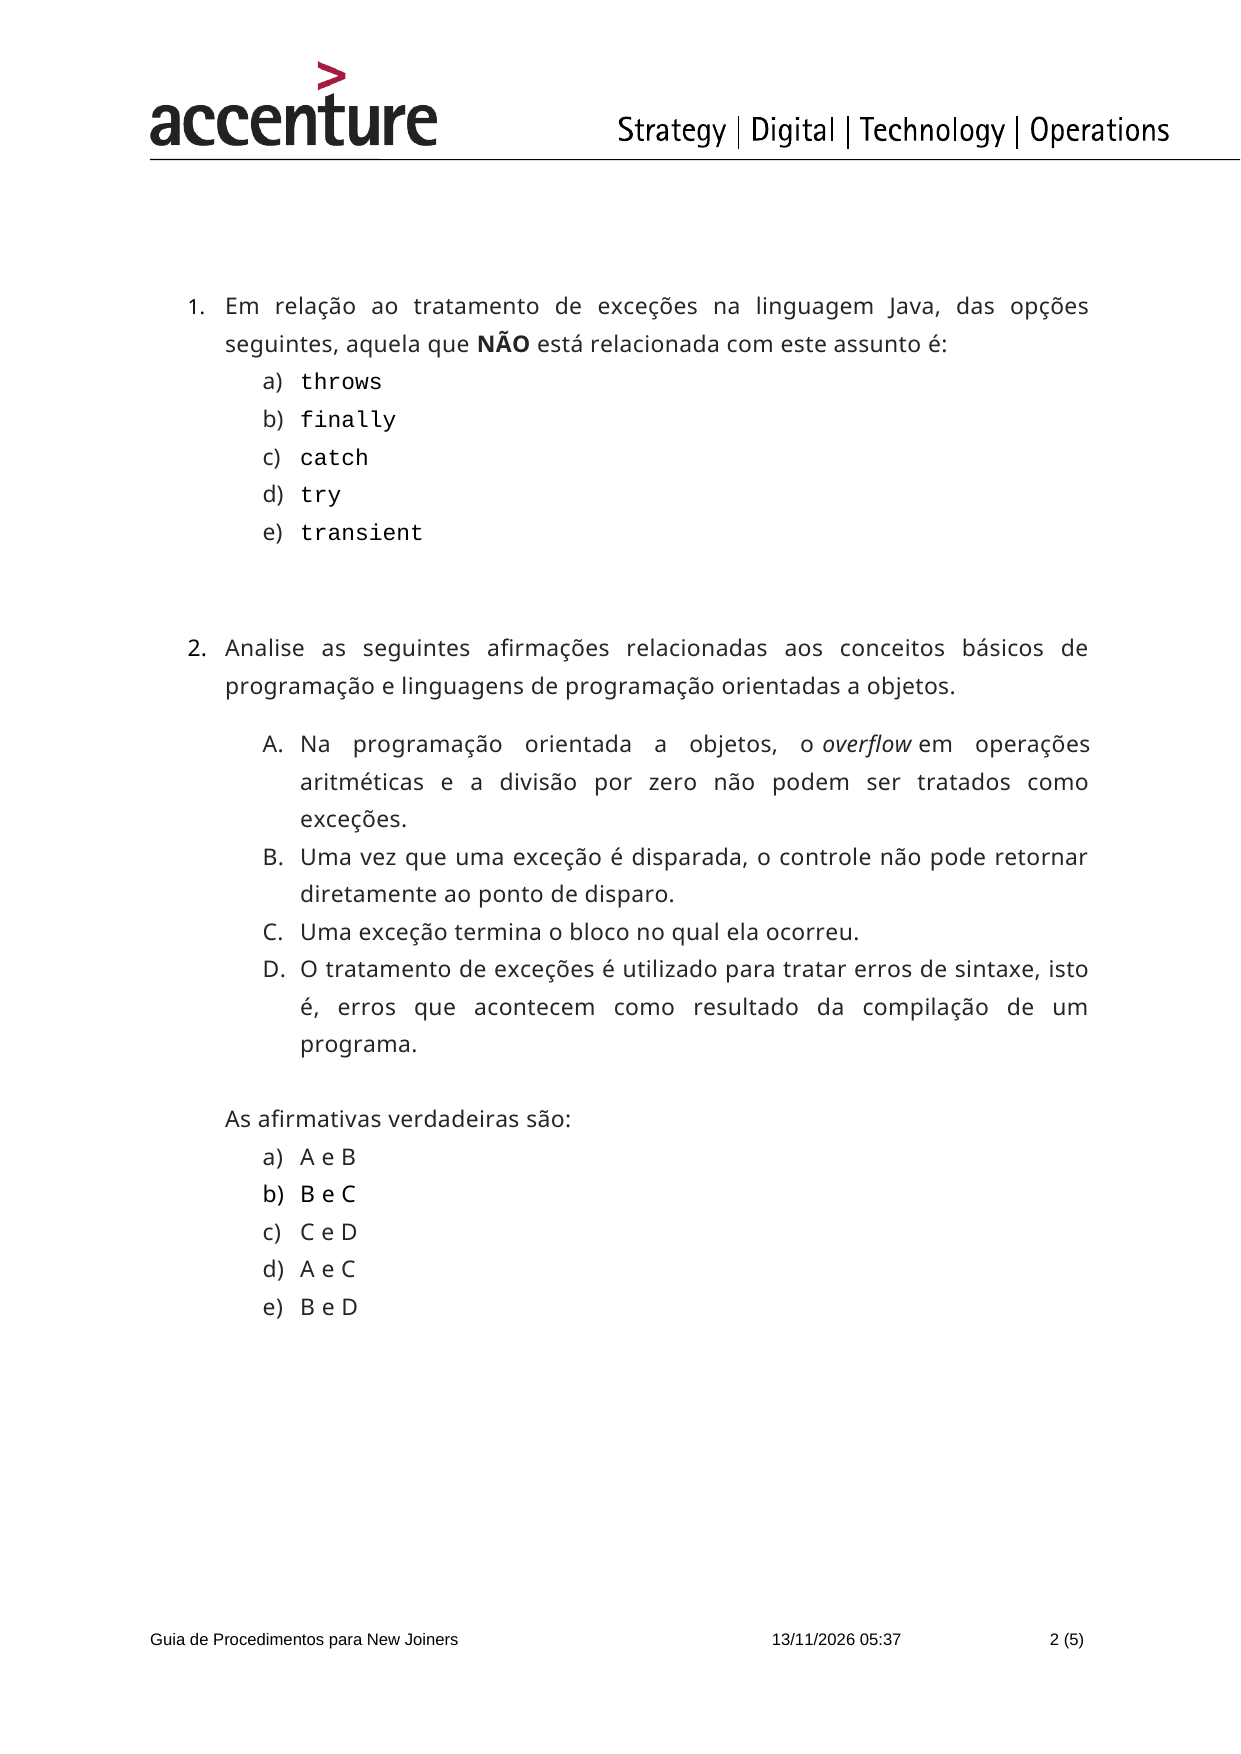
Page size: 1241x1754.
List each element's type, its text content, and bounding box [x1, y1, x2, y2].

list C e D [262, 1216, 1090, 1247]
list O tratamento de exceções é utilizado para tratar erros de sintaxe, isto é, erros que acontecem como resultado da compilação de um programa. [262, 953, 1090, 1059]
picture [150, 61, 437, 146]
list A e B [262, 1141, 1090, 1172]
list B e D [262, 1291, 1090, 1322]
list A e C [262, 1253, 1090, 1284]
list catch [262, 440, 1090, 472]
list Uma vez que uma exceção é disparada, o controle não pode retornar diretamente ao ponto de disparo. [262, 841, 1090, 909]
list Analise as seguintes afirmações relacionadas aos conceitos básicos de programação e linguagens de programação orientadas a objetos. [187, 632, 1090, 701]
list finally [262, 403, 1090, 434]
list throws [262, 365, 1090, 397]
list B e C [262, 1178, 1090, 1209]
list try [262, 478, 1090, 509]
list Na programação orientada a objetos, o overflow em operações aritméticas e a divisão por zero não podem ser tratados como exceções. [262, 728, 1090, 834]
list Em relação ao tratamento de exceções na linguagem Java, das opções seguintes, aquela que NÃO está relacionada com este assunto é: [187, 290, 1090, 359]
list Uma exceção termina o bloco no qual ela ocorreu. [262, 916, 1090, 947]
list transient [262, 516, 1090, 547]
text As afirmativas verdadeiras são: [150, 1103, 1090, 1134]
